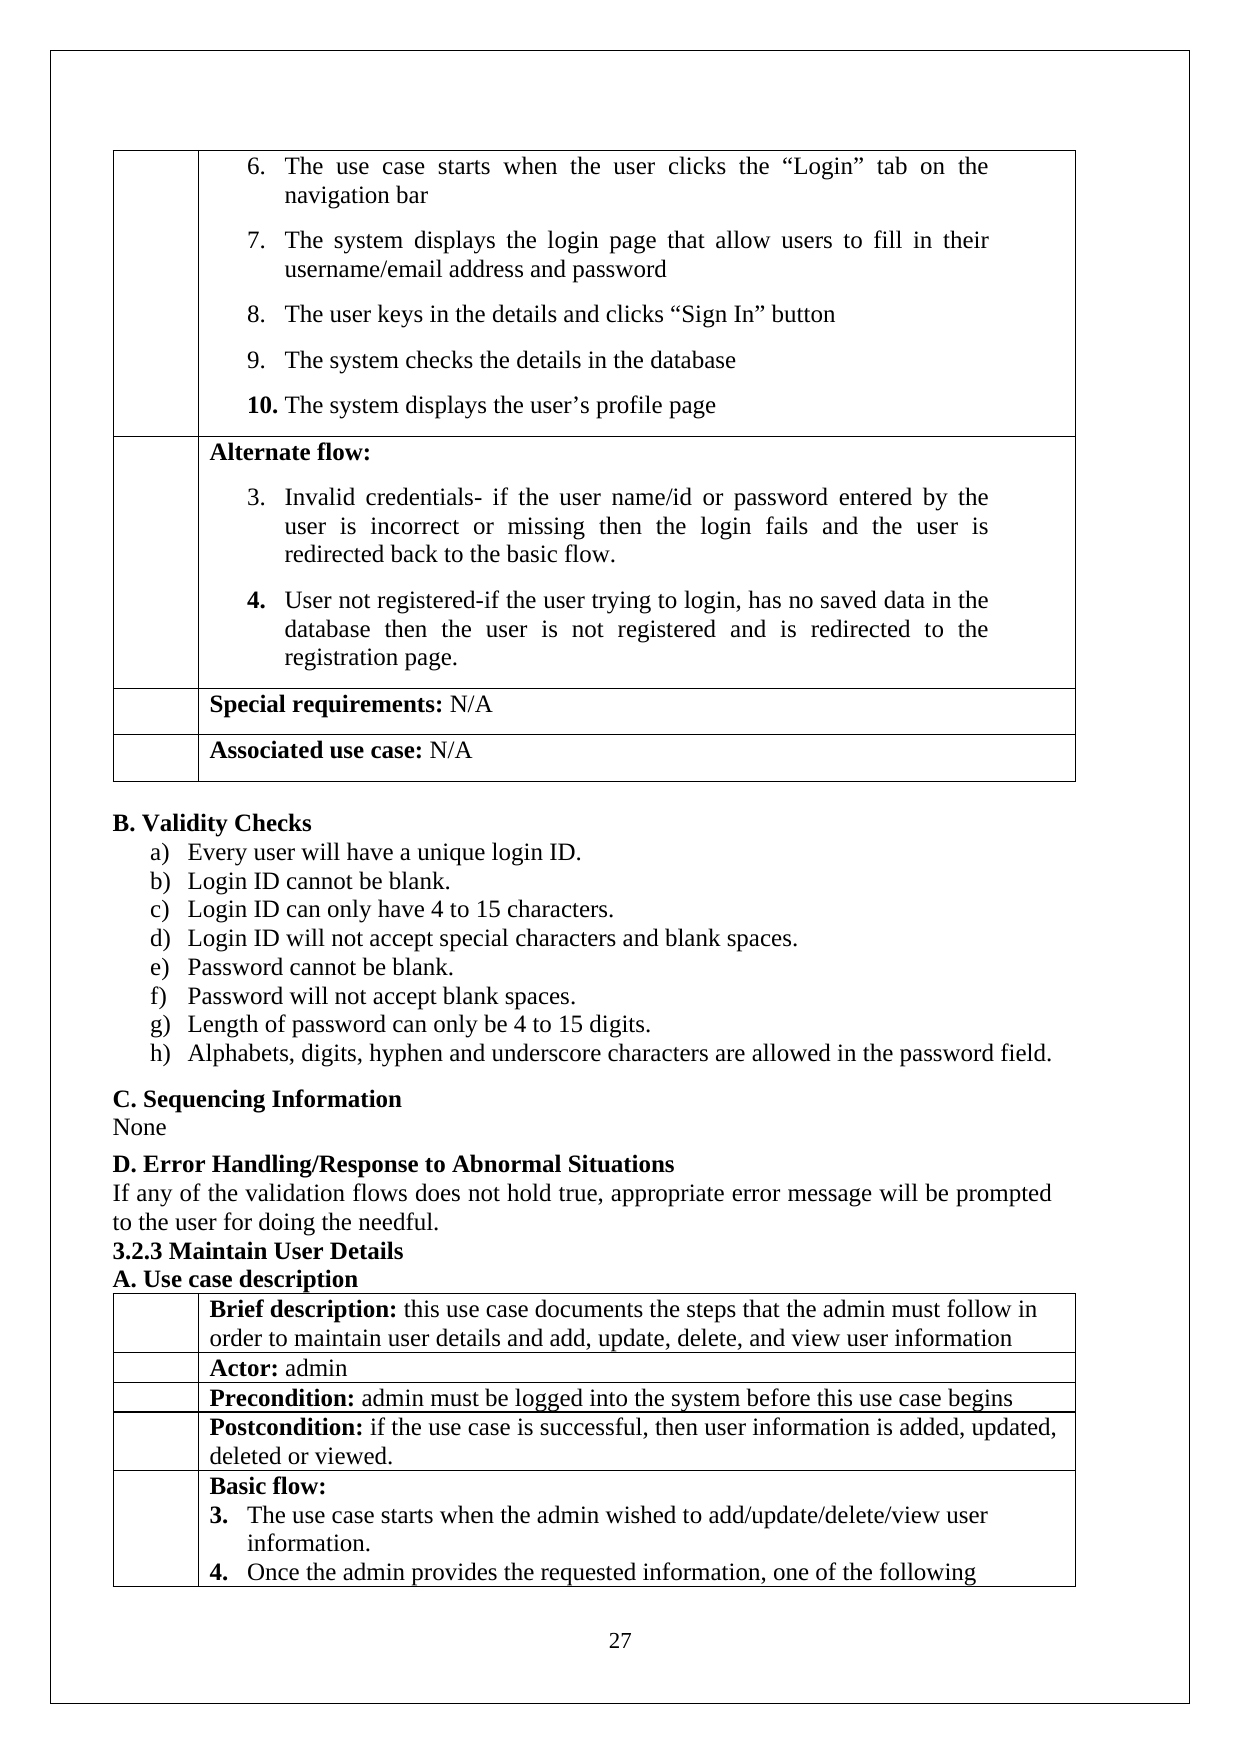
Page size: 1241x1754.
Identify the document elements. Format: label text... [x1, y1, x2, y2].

text If any of the validation flows does not hold true, appropriate error message will be prompted to the user for doing the needful. [112, 1178, 1053, 1236]
table_cell [114, 151, 198, 436]
list Login ID can only have 4 to 15 characters. [150, 894, 1053, 923]
table_header Brief description: this use case documents the steps that the admin must follow in order to maintain user details and add, update, delete, and view user information [199, 1294, 1075, 1352]
table_cell [114, 1471, 198, 1586]
text None [112, 1112, 1128, 1141]
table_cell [199, 1471, 1075, 1586]
table_cell [114, 1353, 198, 1382]
list Password cannot be blank. [150, 952, 1053, 981]
table_cell Precondition: admin must be logged into the system before this use case begins [199, 1383, 1075, 1411]
table_cell Actor: admin [199, 1353, 1075, 1382]
table_cell Postcondition: if the use case is successful, then user information is added, updated, deleted or viewed. [199, 1413, 1075, 1470]
table_cell [114, 735, 198, 781]
text 3.2.3 Maintain User Details [112, 1236, 1053, 1264]
table_cell [114, 437, 198, 688]
list Length of password can only be 4 to 15 digits. [150, 1009, 1053, 1038]
table_cell [114, 1383, 198, 1411]
table_cell [114, 1413, 198, 1470]
table_cell Associated use case: N/A [199, 735, 1075, 781]
text D. Error Handling/Response to Abnormal Situations [112, 1149, 1128, 1178]
table_cell Special requirements: N/A [199, 689, 1075, 734]
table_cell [199, 151, 1075, 436]
table_header [114, 1294, 198, 1352]
list Every user will have a unique login ID. [150, 837, 1053, 866]
table_cell [114, 689, 198, 734]
list Alphabets, digits, hyphen and underscore characters are allowed in the password field. [150, 1038, 1053, 1067]
list Login ID will not accept special characters and blank spaces. [150, 923, 1053, 952]
text A. Use case description [112, 1264, 1053, 1293]
text C. Sequencing Information [112, 1084, 1128, 1112]
table_cell Alternate flow: Invalid credentials- if the user name/id or password entered by the user is incorrect or missing then the login fails and the user is redirected back to the basic flow. User not registered-if the user trying to login, has no saved data in the database then the user is not registered and is redirected to the registration page. [199, 437, 1075, 688]
list Login ID cannot be blank. [150, 866, 1053, 894]
text B. Validity Checks [112, 808, 1053, 837]
list Password will not accept blank spaces. [150, 981, 1053, 1009]
